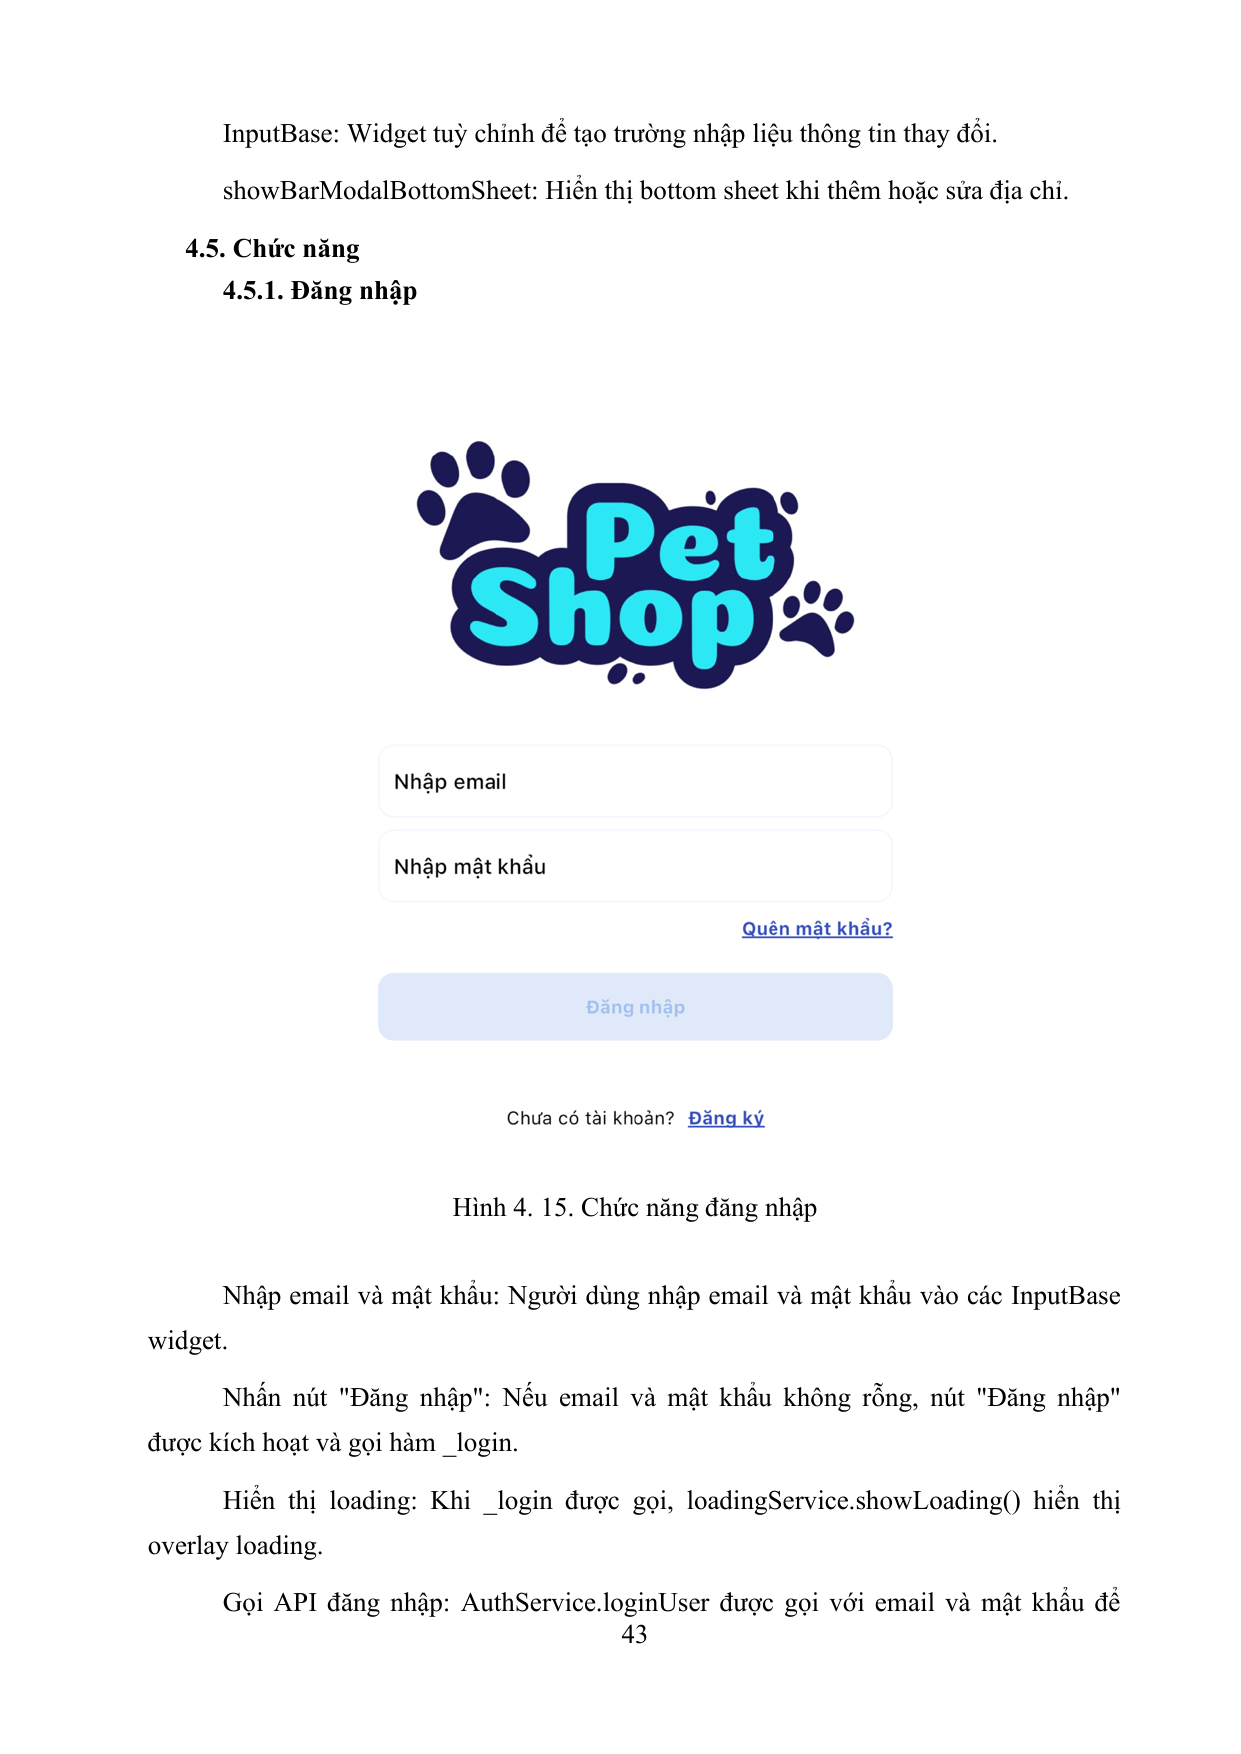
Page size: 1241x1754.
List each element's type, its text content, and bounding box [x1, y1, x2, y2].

text Chức năng [185, 233, 1122, 263]
text Hiển thị loading: Khi _login được gọi, loadingService.showLoading() hiển thị overlay loading. [148, 1485, 1122, 1560]
text Đăng nhập [223, 276, 1122, 306]
text showBarModalBottomSheet: Hiển thị bottom sheet khi thêm hoặc sửa địa chỉ. [148, 176, 1122, 206]
text Hình 4. 15. Chức năng đăng nhập [148, 1193, 1122, 1223]
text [148, 1588, 1122, 1618]
text Nhấn nút "Đăng nhập": Nếu email và mật khẩu không rỗng, nút "Đăng nhập" được kích hoạt và gọi hàm _login. [148, 1383, 1122, 1458]
picture [357, 333, 913, 1193]
text Nhập email và mật khẩu: Người dùng nhập email và mật khẩu vào các InputBase widget. [148, 1280, 1122, 1355]
text InputBase: Widget tuỳ chỉnh để tạo trường nhập liệu thông tin thay đổi. [148, 118, 1122, 148]
